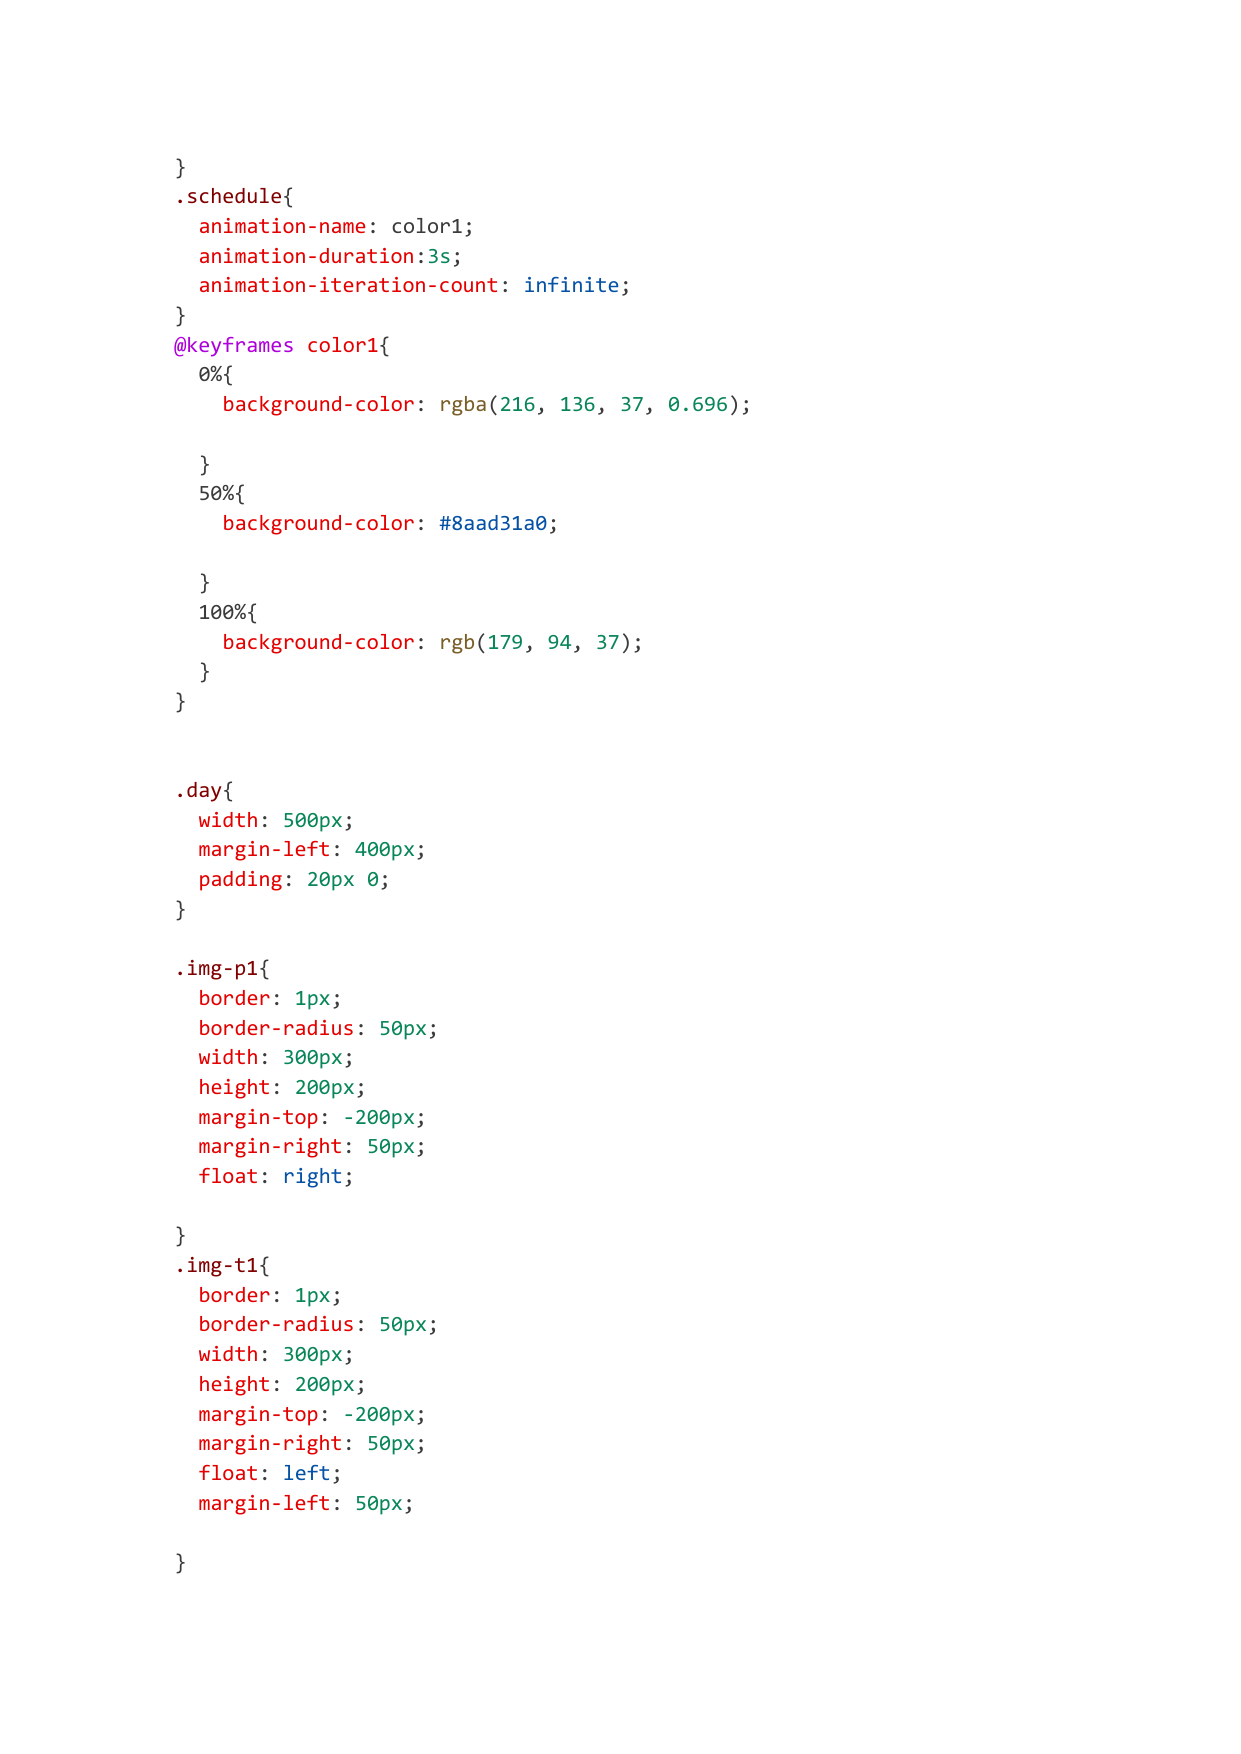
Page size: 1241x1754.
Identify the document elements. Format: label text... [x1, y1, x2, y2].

text width: 300px; [150, 1041, 1090, 1070]
text .day{ [150, 773, 1090, 803]
text } [150, 150, 1090, 180]
text } [150, 655, 1090, 684]
text margin-left: 50px; [150, 1486, 1090, 1516]
text background-color: #8aad31a0; [150, 506, 1090, 536]
text margin-left: 400px; [150, 833, 1090, 862]
text width: 500px; [150, 803, 1090, 833]
text float: left; [150, 1456, 1090, 1486]
text padding: 20px 0; [150, 862, 1090, 892]
text 100%{ [150, 595, 1090, 625]
text } [150, 298, 1090, 328]
text background-color: rgba(216, 136, 37, 0.696); [150, 387, 1090, 417]
text .img-p1{ [150, 952, 1090, 981]
text } [150, 447, 1090, 477]
text margin-right: 50px; [150, 1130, 1090, 1159]
text animation-name: color1; [150, 209, 1090, 239]
text margin-top: -200px; [150, 1397, 1090, 1427]
text border: 1px; [150, 981, 1090, 1011]
text @keyframes color1{ [150, 328, 1090, 358]
text margin-top: -200px; [150, 1100, 1090, 1130]
text height: 200px; [150, 1070, 1090, 1100]
text } [150, 566, 1090, 595]
text 0%{ [150, 358, 1090, 387]
text .schedule{ [150, 180, 1090, 209]
text animation-duration:3s; [150, 239, 1090, 269]
text border-radius: 50px; [150, 1011, 1090, 1041]
text } [150, 892, 1090, 922]
text background-color: rgb(179, 94, 37); [150, 625, 1090, 655]
text } [150, 1219, 1090, 1248]
text width: 300px; [150, 1337, 1090, 1367]
text float: right; [150, 1159, 1090, 1189]
text 50%{ [150, 477, 1090, 506]
text } [150, 684, 1090, 714]
text height: 200px; [150, 1367, 1090, 1397]
text margin-right: 50px; [150, 1427, 1090, 1456]
text .img-t1{ [150, 1248, 1090, 1278]
text border-radius: 50px; [150, 1308, 1090, 1337]
text } [150, 1545, 1090, 1575]
text border: 1px; [150, 1278, 1090, 1308]
text animation-iteration-count: infinite; [150, 269, 1090, 298]
